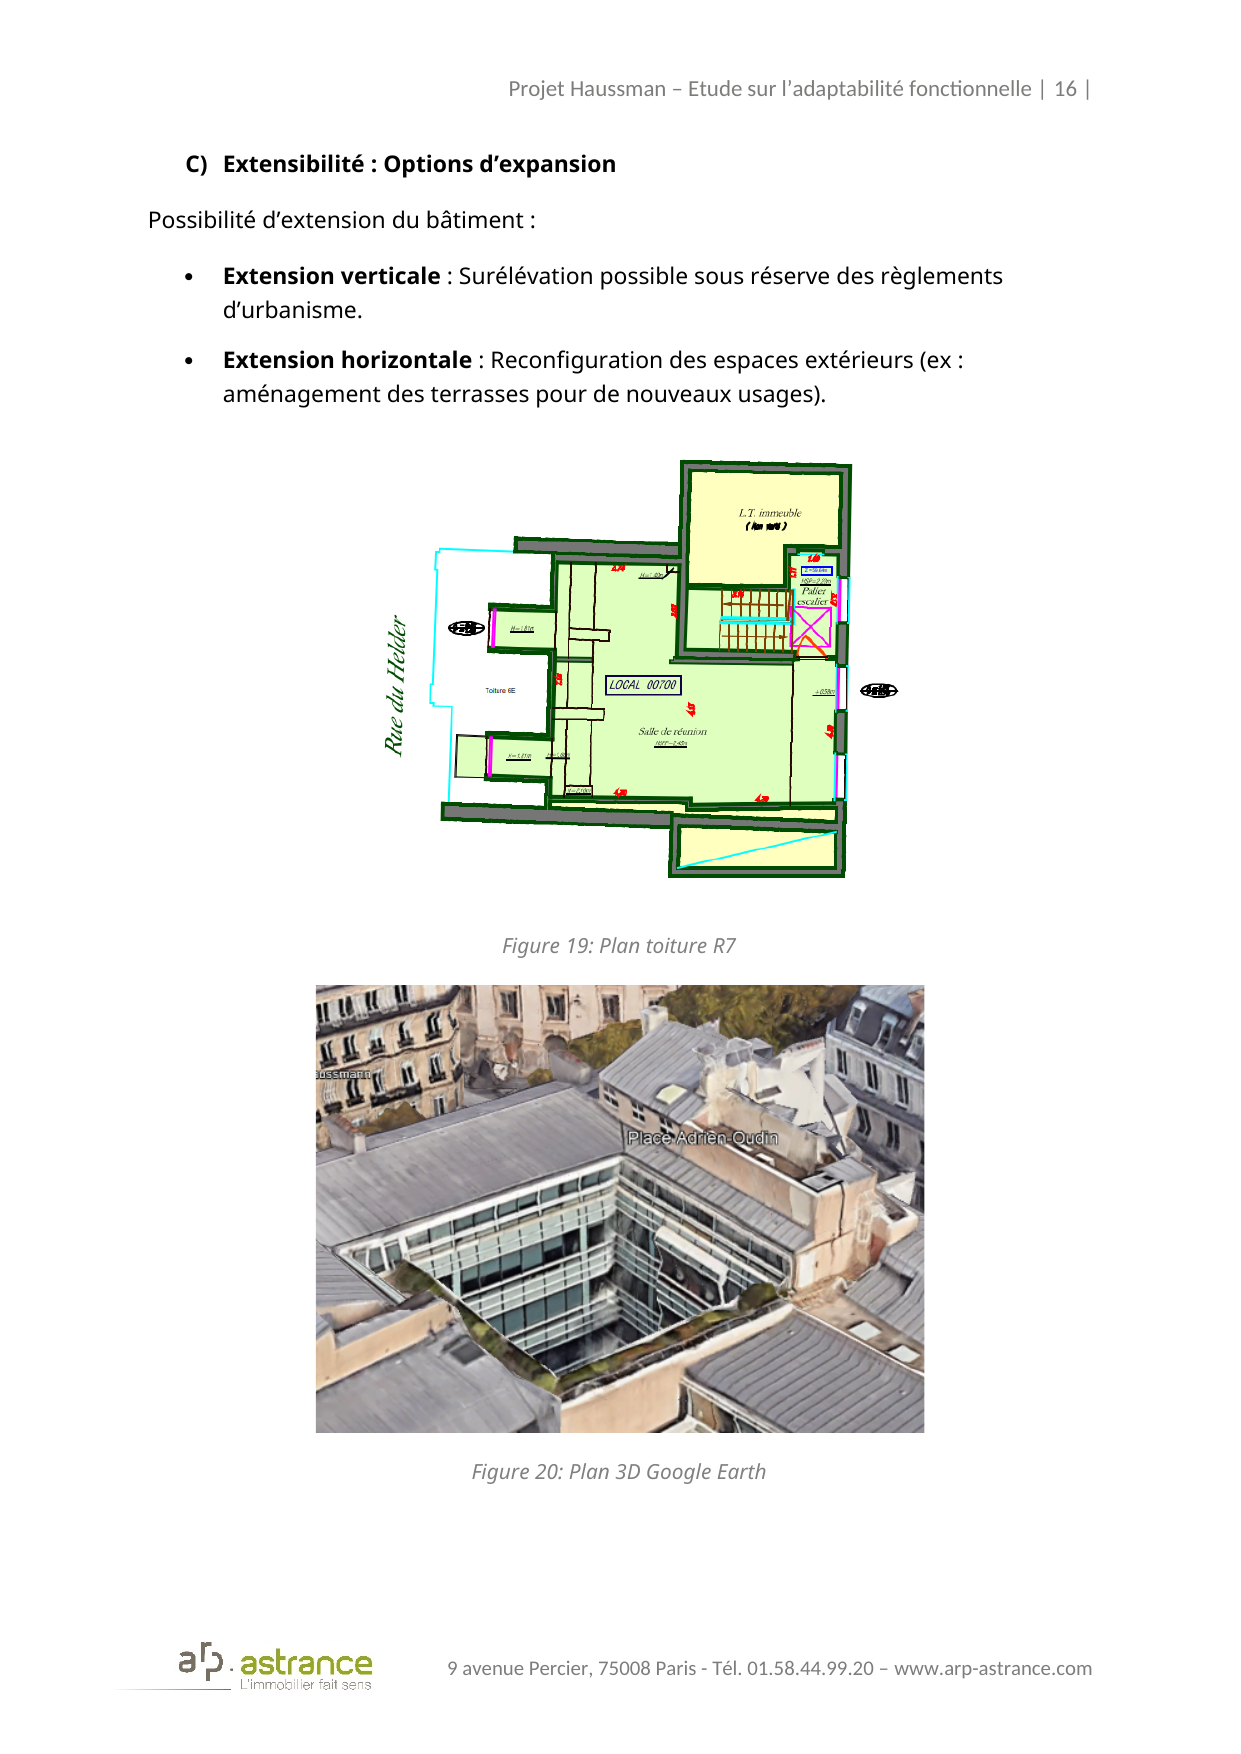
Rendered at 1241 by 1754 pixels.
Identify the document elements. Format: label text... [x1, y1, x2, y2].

text Possibilité d’extension du bâtiment : [148, 204, 1093, 235]
text Figure 19: Plan toiture R7 [148, 931, 1093, 960]
picture [112, 1628, 423, 1705]
picture [315, 985, 925, 1433]
list Extensibilité : Options d’expansion [185, 148, 1093, 179]
text Figure 20: Plan 3D Google Earth [148, 1457, 1093, 1486]
list Extension verticale : Surélévation possible sous réserve des règlements d’urbanisme. [185, 260, 1093, 325]
list Extension horizontale : Reconfiguration des espaces extérieurs (ex : aménagement des terrasses pour de nouveaux usages). [185, 344, 1093, 409]
picture [371, 436, 906, 907]
